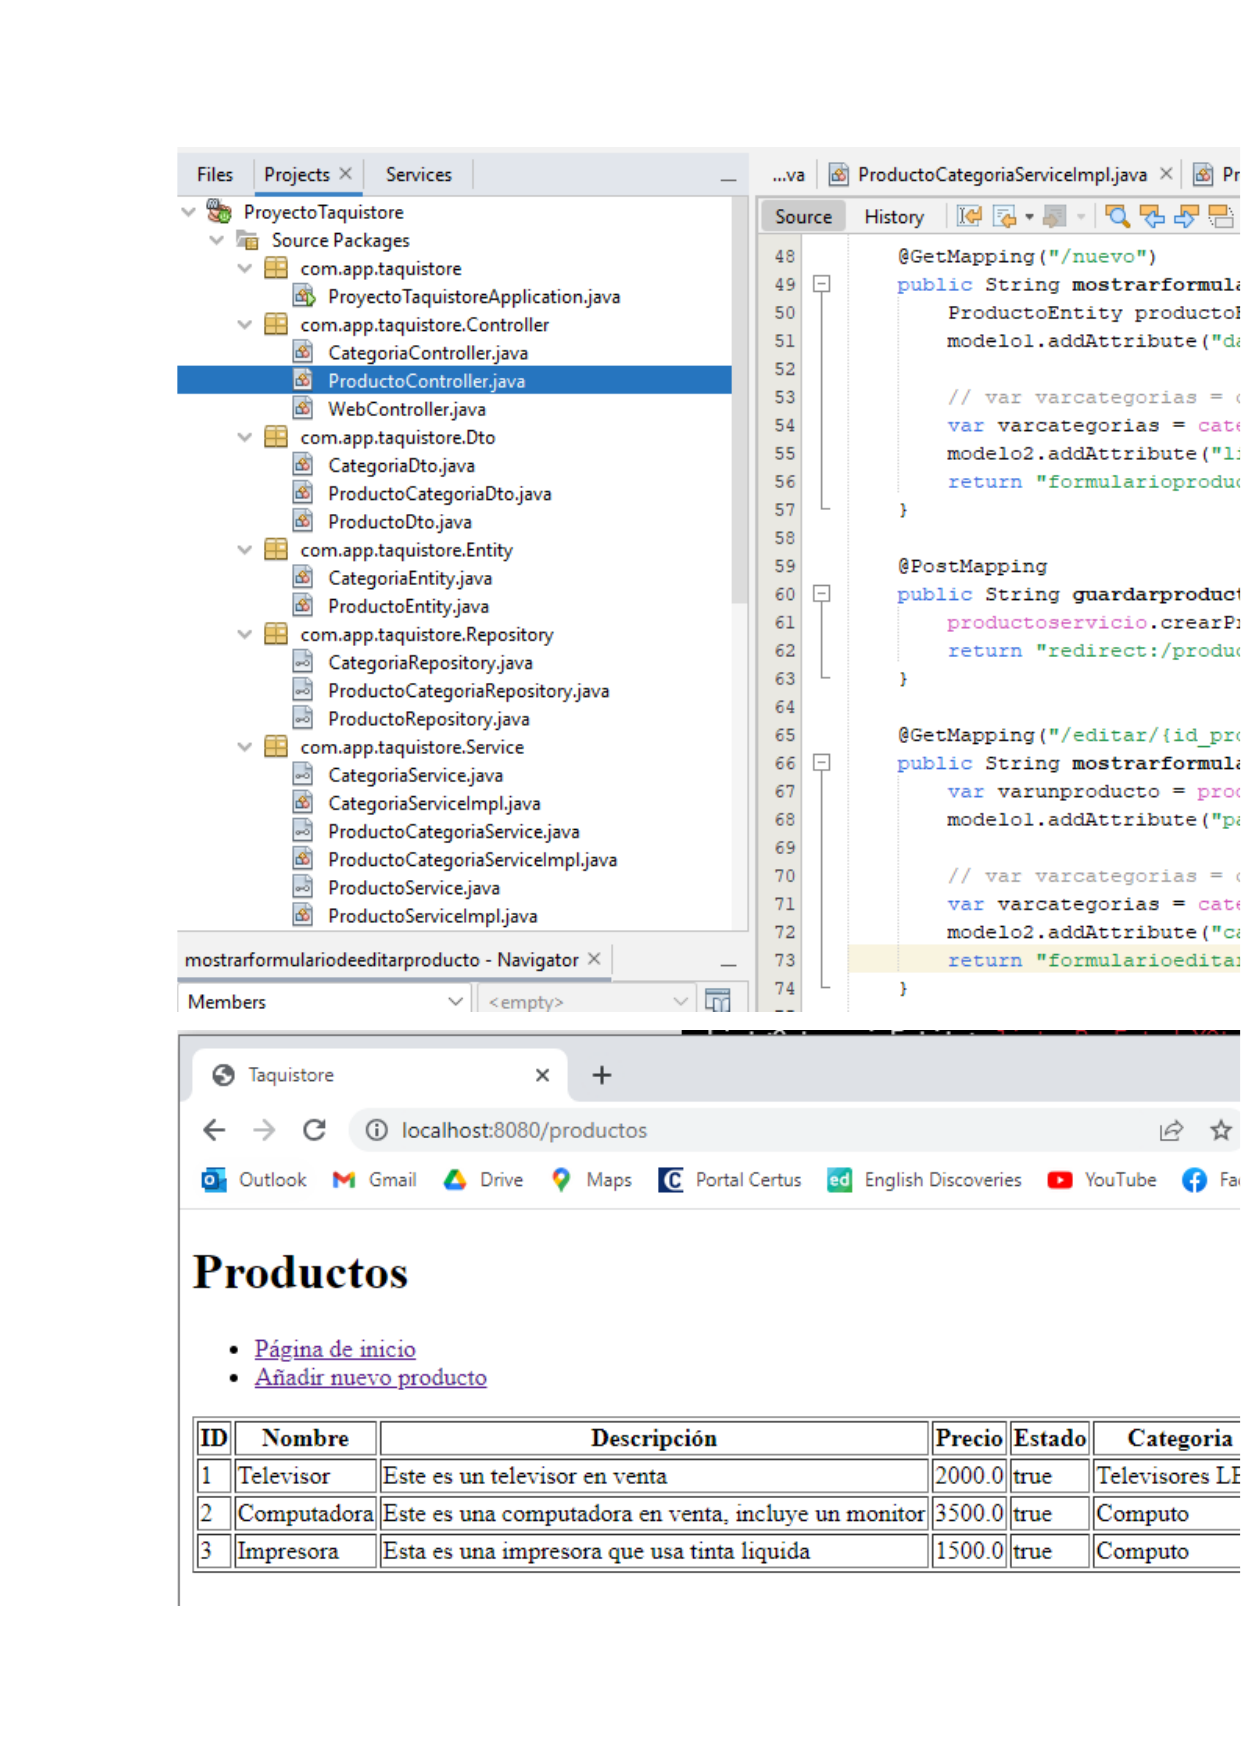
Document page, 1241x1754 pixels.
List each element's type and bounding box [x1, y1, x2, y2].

picture [177, 1030, 1241, 1606]
picture [177, 147, 1241, 1012]
